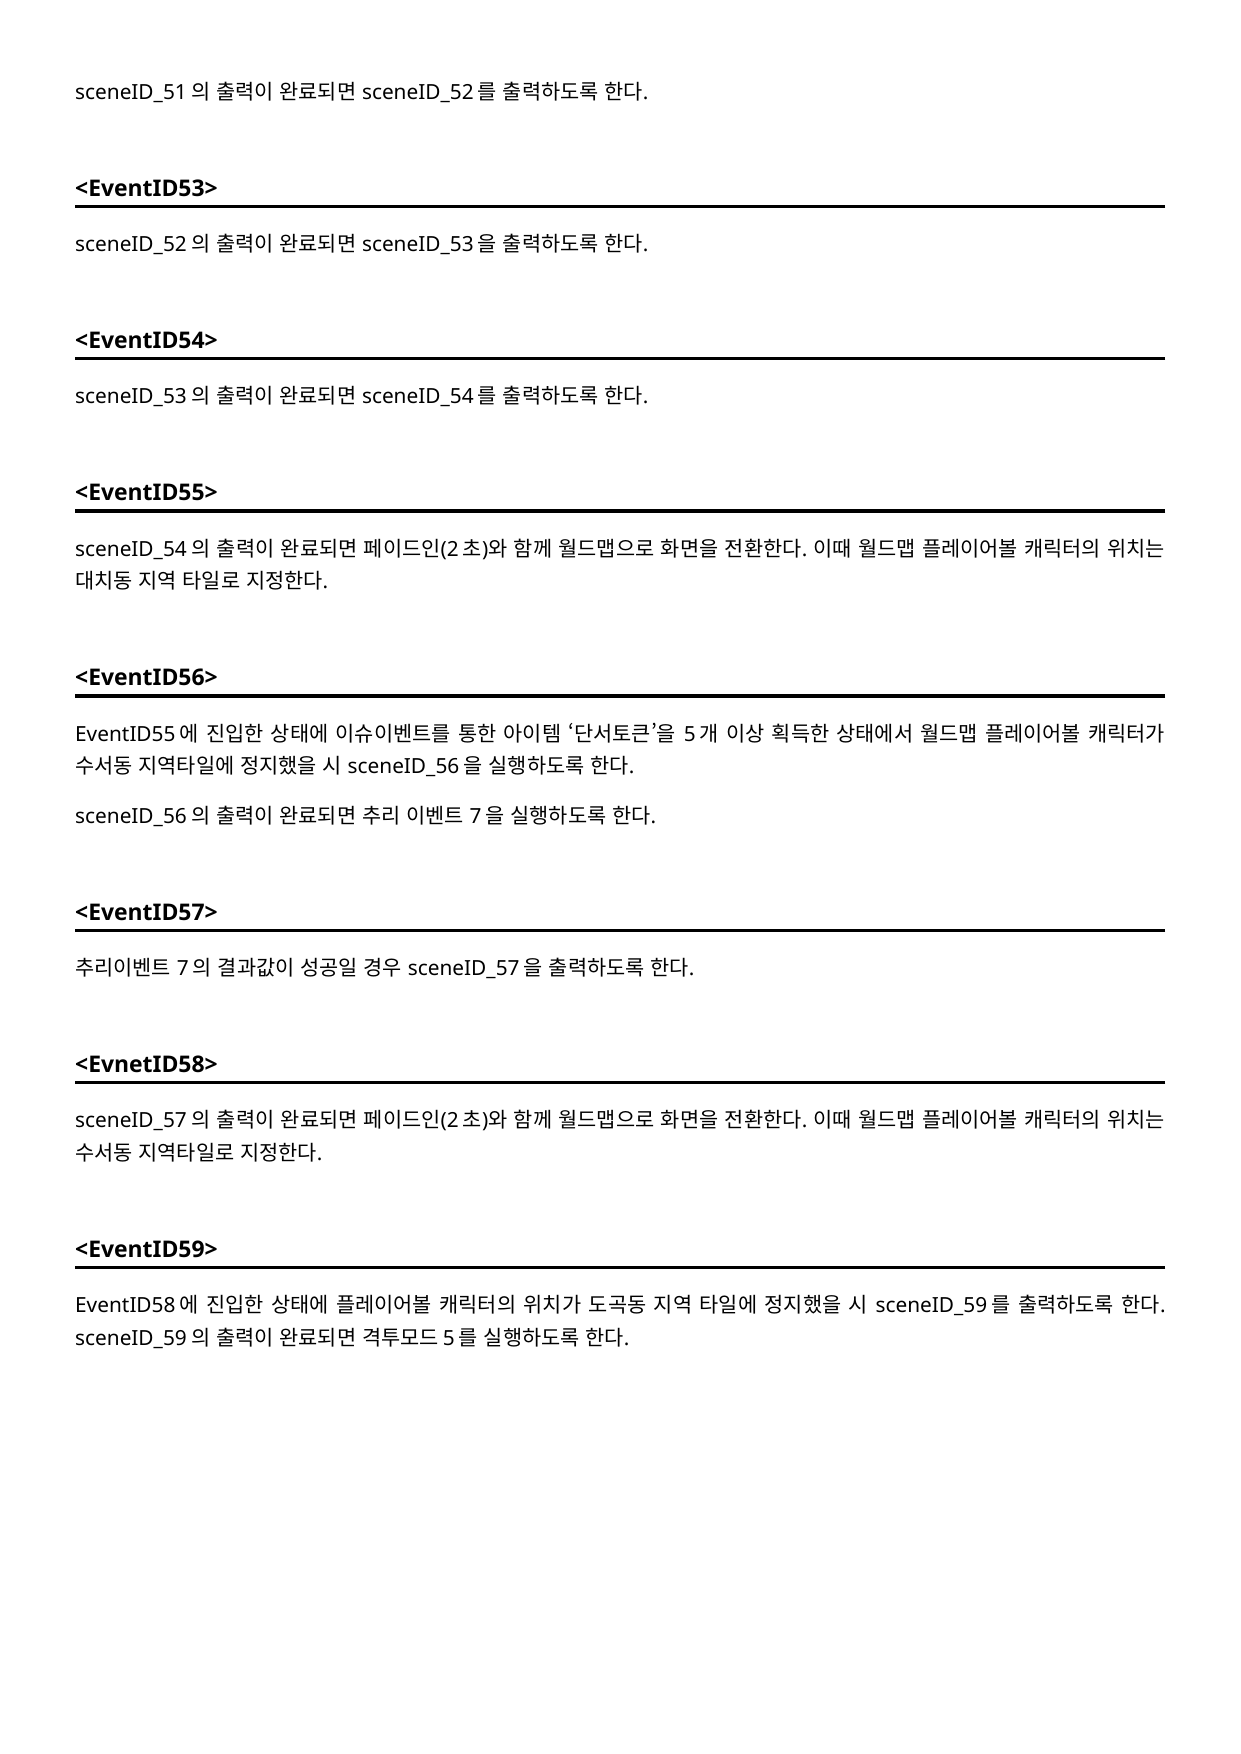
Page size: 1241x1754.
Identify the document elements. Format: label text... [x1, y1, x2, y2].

text <EventID55> [75, 476, 1165, 509]
text <EventID56> [75, 661, 1165, 694]
text <EventID54> [75, 324, 1165, 357]
text <EventID59> [75, 1233, 1165, 1266]
text 추리이벤트 7의 결과값이 성공일 경우 sceneID_57을 출력하도록 한다. [75, 951, 1165, 982]
text <EventID57> [75, 896, 1165, 929]
text sceneID_57의 출력이 완료되면 페이드인(2초)와 함께 월드맵으로 화면을 전환한다. 이때 월드맵 플레이어볼 캐릭터의 위치는 수서동 지역타일로 지정한다. [75, 1103, 1165, 1167]
text sceneID_51의 출력이 완료되면 sceneID_52를 출력하도록 한다. [75, 75, 1165, 105]
text EventID55에 진입한 상태에 이슈이벤트를 통한 아이템 ‘단서토큰’을 5개 이상 획득한 상태에서 월드맵 플레이어볼 캐릭터가 수서동 지역타일에 정지했을 시 sceneID_56을 실행하도록 한다. [75, 717, 1165, 780]
text sceneID_53의 출력이 완료되면 sceneID_54를 출력하도록 한다. [75, 379, 1165, 410]
text EventID58에 진입한 상태에 플레이어볼 캐릭터의 위치가 도곡동 지역 타일에 정지했을 시 sceneID_59를 출력하도록 한다. sceneID_59의 출력이 완료되면 격투모드5를 실행하도록 한다. [75, 1288, 1165, 1352]
text sceneID_52의 출력이 완료되면 sceneID_53을 출력하도록 한다. [75, 227, 1165, 258]
text sceneID_54의 출력이 완료되면 페이드인(2초)와 함께 월드맵으로 화면을 전환한다. 이때 월드맵 플레이어볼 캐릭터의 위치는 대치동 지역 타일로 지정한다. [75, 532, 1165, 595]
text <EvnetID58> [75, 1048, 1165, 1081]
text <EventID53> [75, 172, 1165, 205]
text sceneID_56의 출력이 완료되면 추리 이벤트 7을 실행하도록 한다. [75, 799, 1165, 829]
